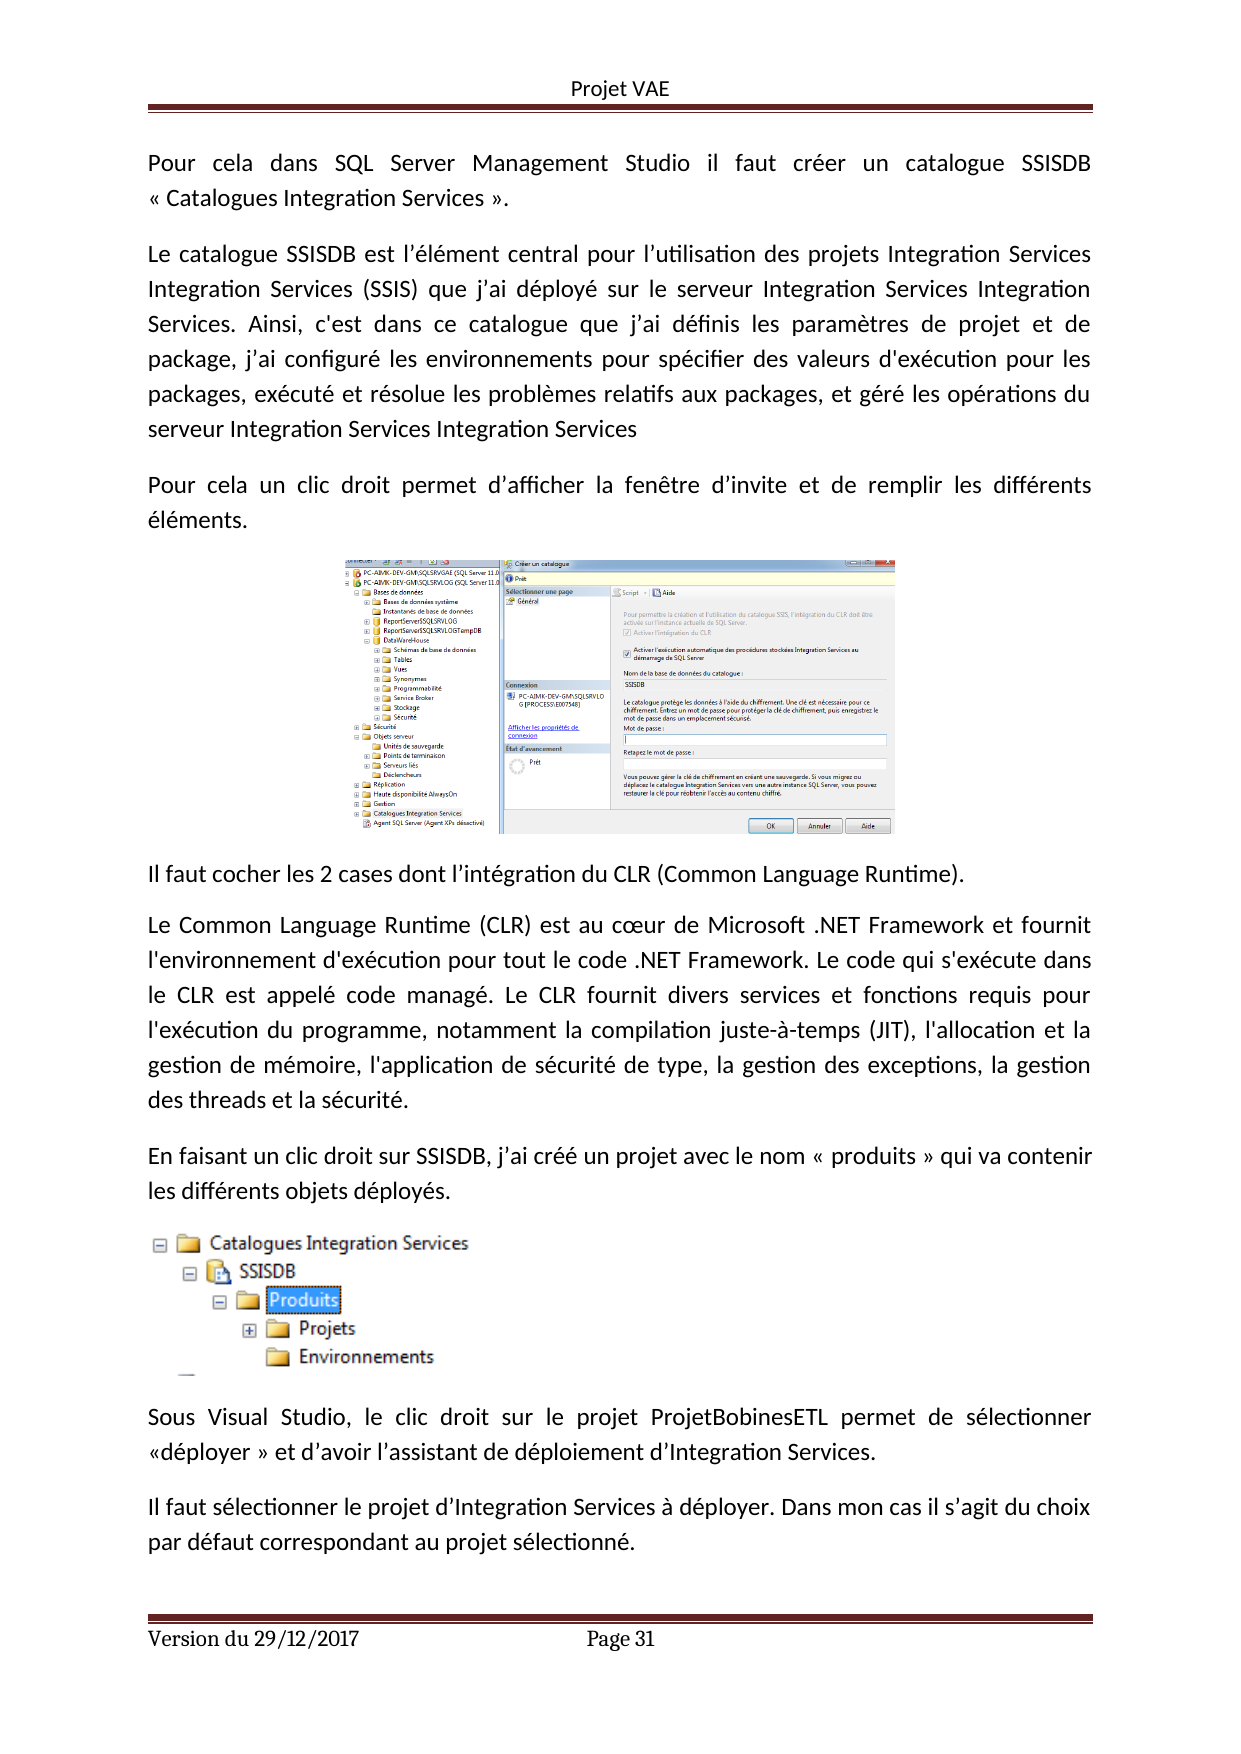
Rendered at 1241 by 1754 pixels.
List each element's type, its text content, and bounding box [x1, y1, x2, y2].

text Pour cela un clic droit permet d’afficher la fenêtre d’invite et de remplir les différents éléments. [148, 469, 1093, 535]
text Il faut cocher les 2 cases dont l’intégration du CLR (Common Language Runtime). [148, 858, 1093, 889]
text Le Common Language Runtime (CLR) est au cœur de Microsoft .NET Framework et fournit l'environnement d'exécution pour tout le code .NET Framework. Le code qui s'exécute dans le CLR est appelé code managé. Le CLR fournit divers services et fonctions requis pour l'exécution du programme, notamment la compilation juste-à-temps (JIT), l'allocation et la gestion de mémoire, l'application de sécurité de type, la gestion des exceptions, la gestion des threads et la sécurité. [148, 909, 1093, 1115]
text En faisant un clic droit sur SSISDB, j’ai créé un projet avec le nom « produits » qui va contenir les différents objets déployés. [148, 1140, 1093, 1206]
picture [345, 560, 895, 834]
text Pour cela dans SQL Server Management Studio il faut créer un catalogue SSISDB « Catalogues Integration Services ». [148, 148, 1093, 213]
picture [147, 1231, 533, 1376]
text Le catalogue SSISDB est l’élément central pour l’utilisation des projets Integration Services Integration Services (SSIS) que j’ai déployé sur le serveur Integration Services Integration Services. Ainsi, c'est dans ce catalogue que j’ai définis les paramètres de projet et de package, j’ai configuré les environnements pour spécifier des valeurs d'exécution pour les packages, exécuté et résolue les problèmes relatifs aux packages, et géré les opérations du serveur Integration Services Integration Services [148, 238, 1093, 444]
text Il faut sélectionner le projet d’Integration Services à déployer. Dans mon cas il s’agit du choix par défaut correspondant au projet sélectionné. [148, 1491, 1093, 1557]
text Sous Visual Studio, le clic droit sur le projet ProjetBobinesETL permet de sélectionner «déployer » et d’avoir l’assistant de déploiement d’Integration Services. [148, 1401, 1093, 1466]
